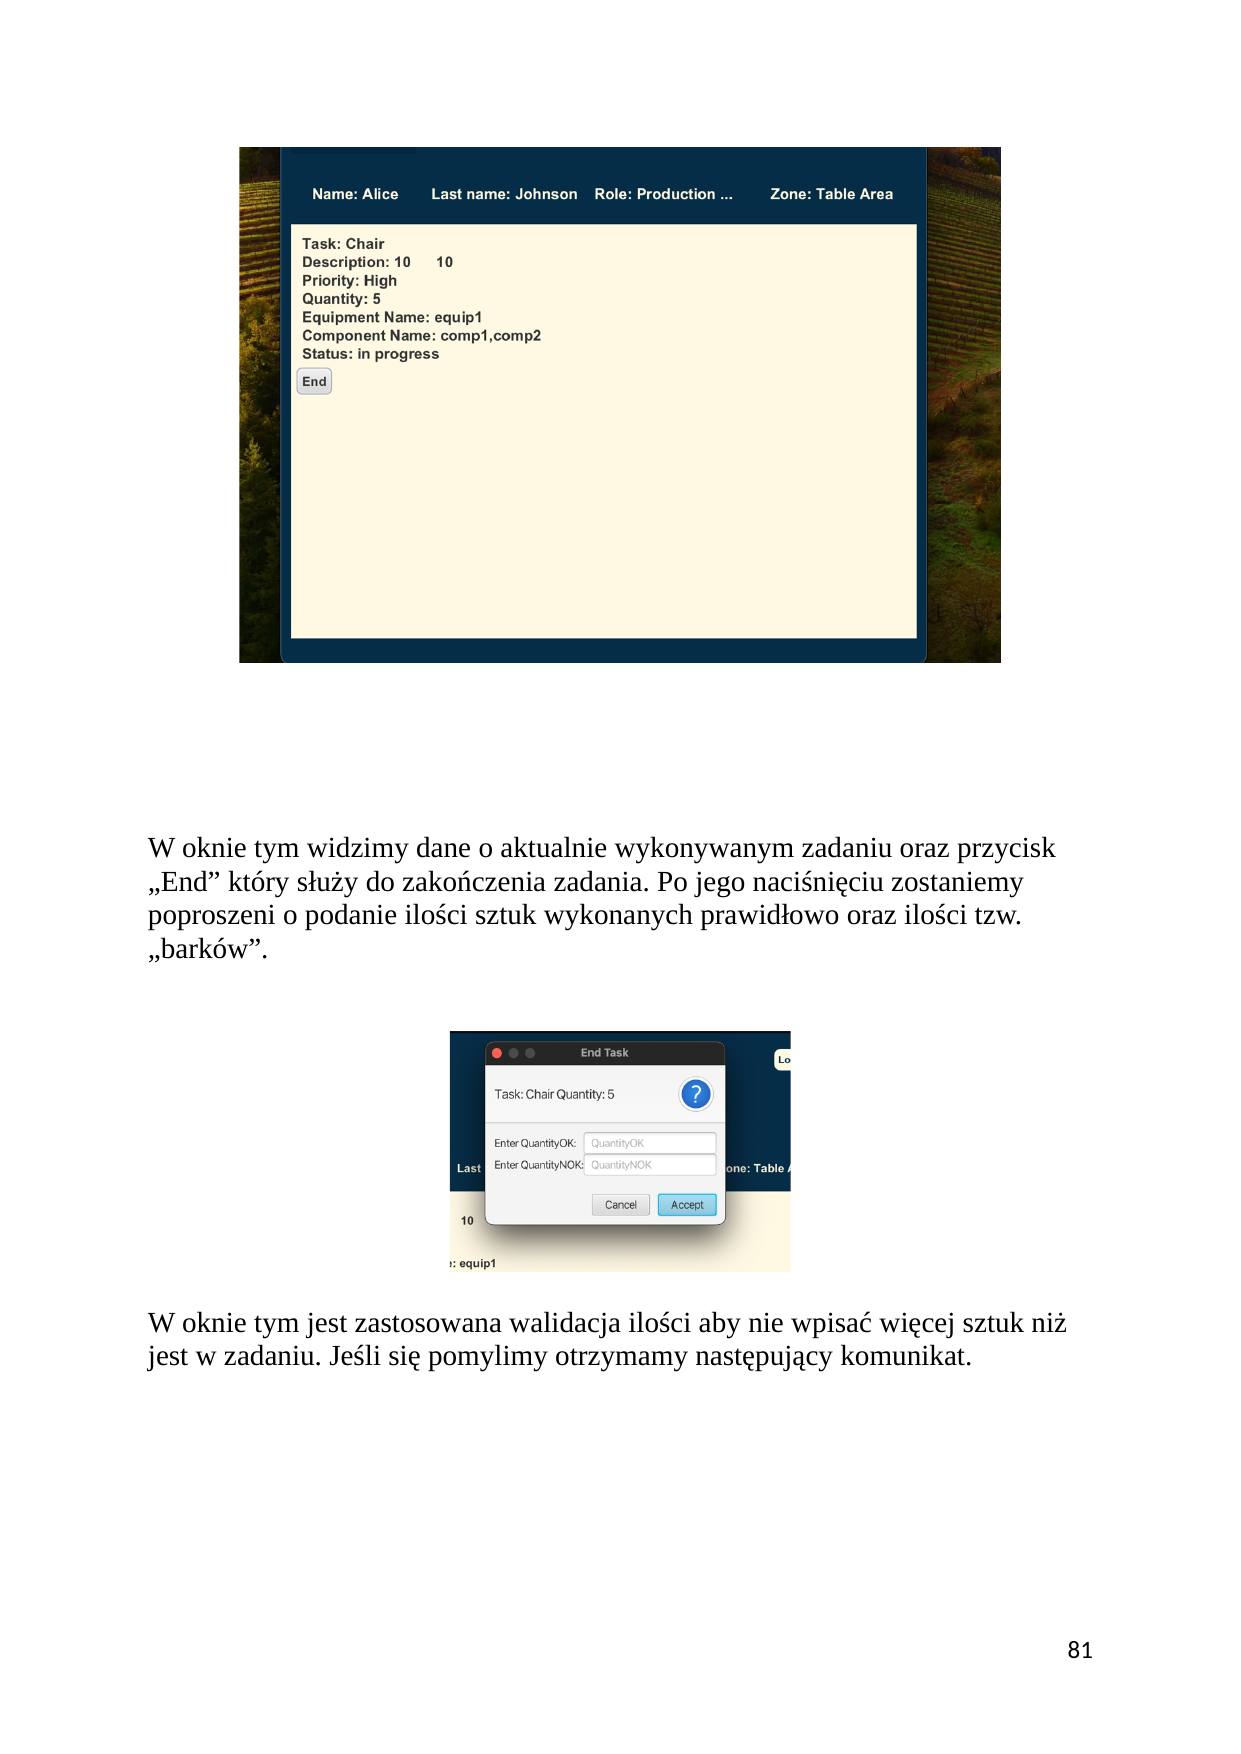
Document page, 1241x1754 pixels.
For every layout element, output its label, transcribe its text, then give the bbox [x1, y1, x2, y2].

picture [239, 147, 1001, 663]
text W oknie tym jest zastosowana walidacja ilości aby nie wpisać więcej sztuk niż jest w zadaniu. Jeśli się pomylimy otrzymamy następujący komunikat. [148, 1305, 1093, 1372]
picture [449, 1031, 791, 1272]
text W oknie tym widzimy dane o aktualnie wykonywanym zadaniu oraz przycisk „End” który służy do zakończenia zadania. Po jego naciśnięciu zostaniemy poproszeni o podanie ilości sztuk wykonanych prawidłowo oraz ilości tzw. „barków”. [148, 830, 1093, 964]
